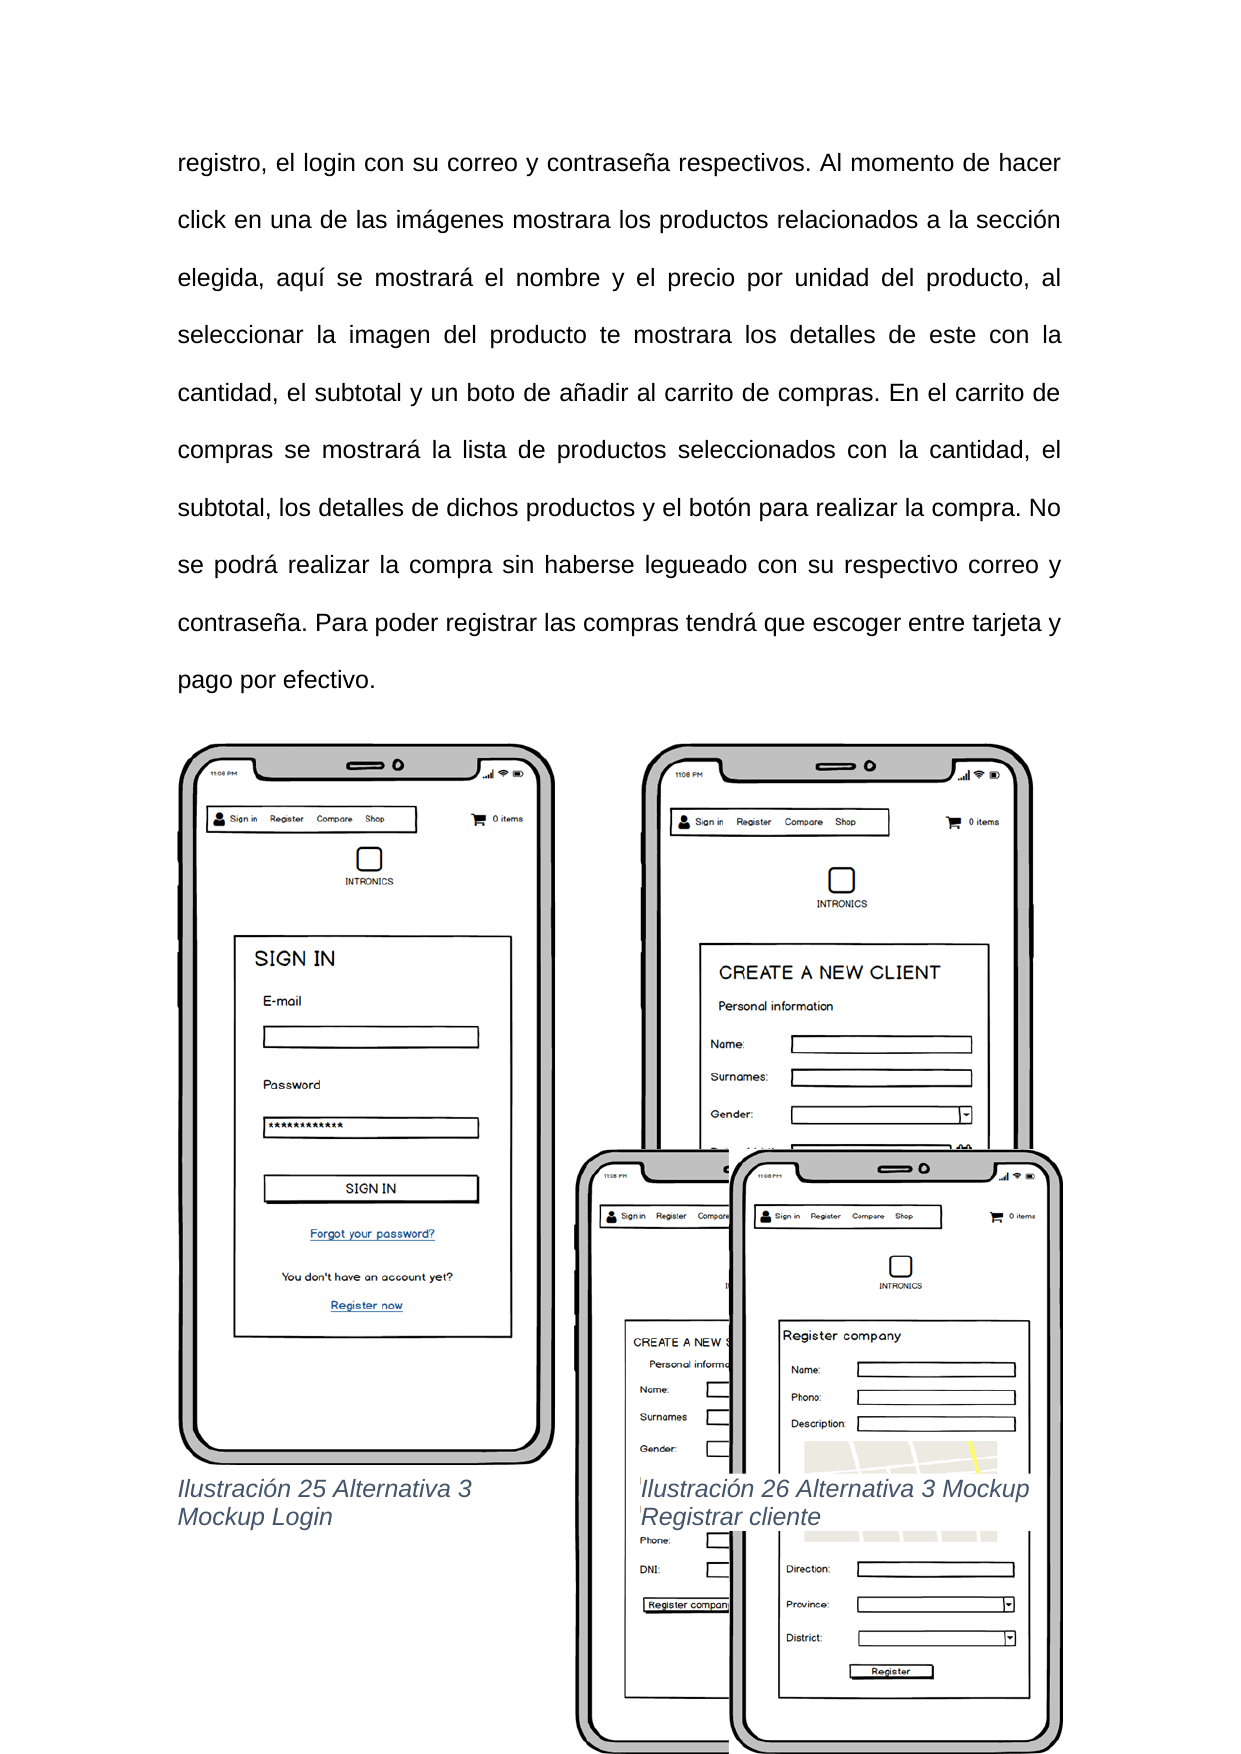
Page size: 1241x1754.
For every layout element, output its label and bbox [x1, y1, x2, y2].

text [177, 148, 1063, 694]
picture [574, 743, 1063, 1754]
picture [177, 743, 556, 1465]
